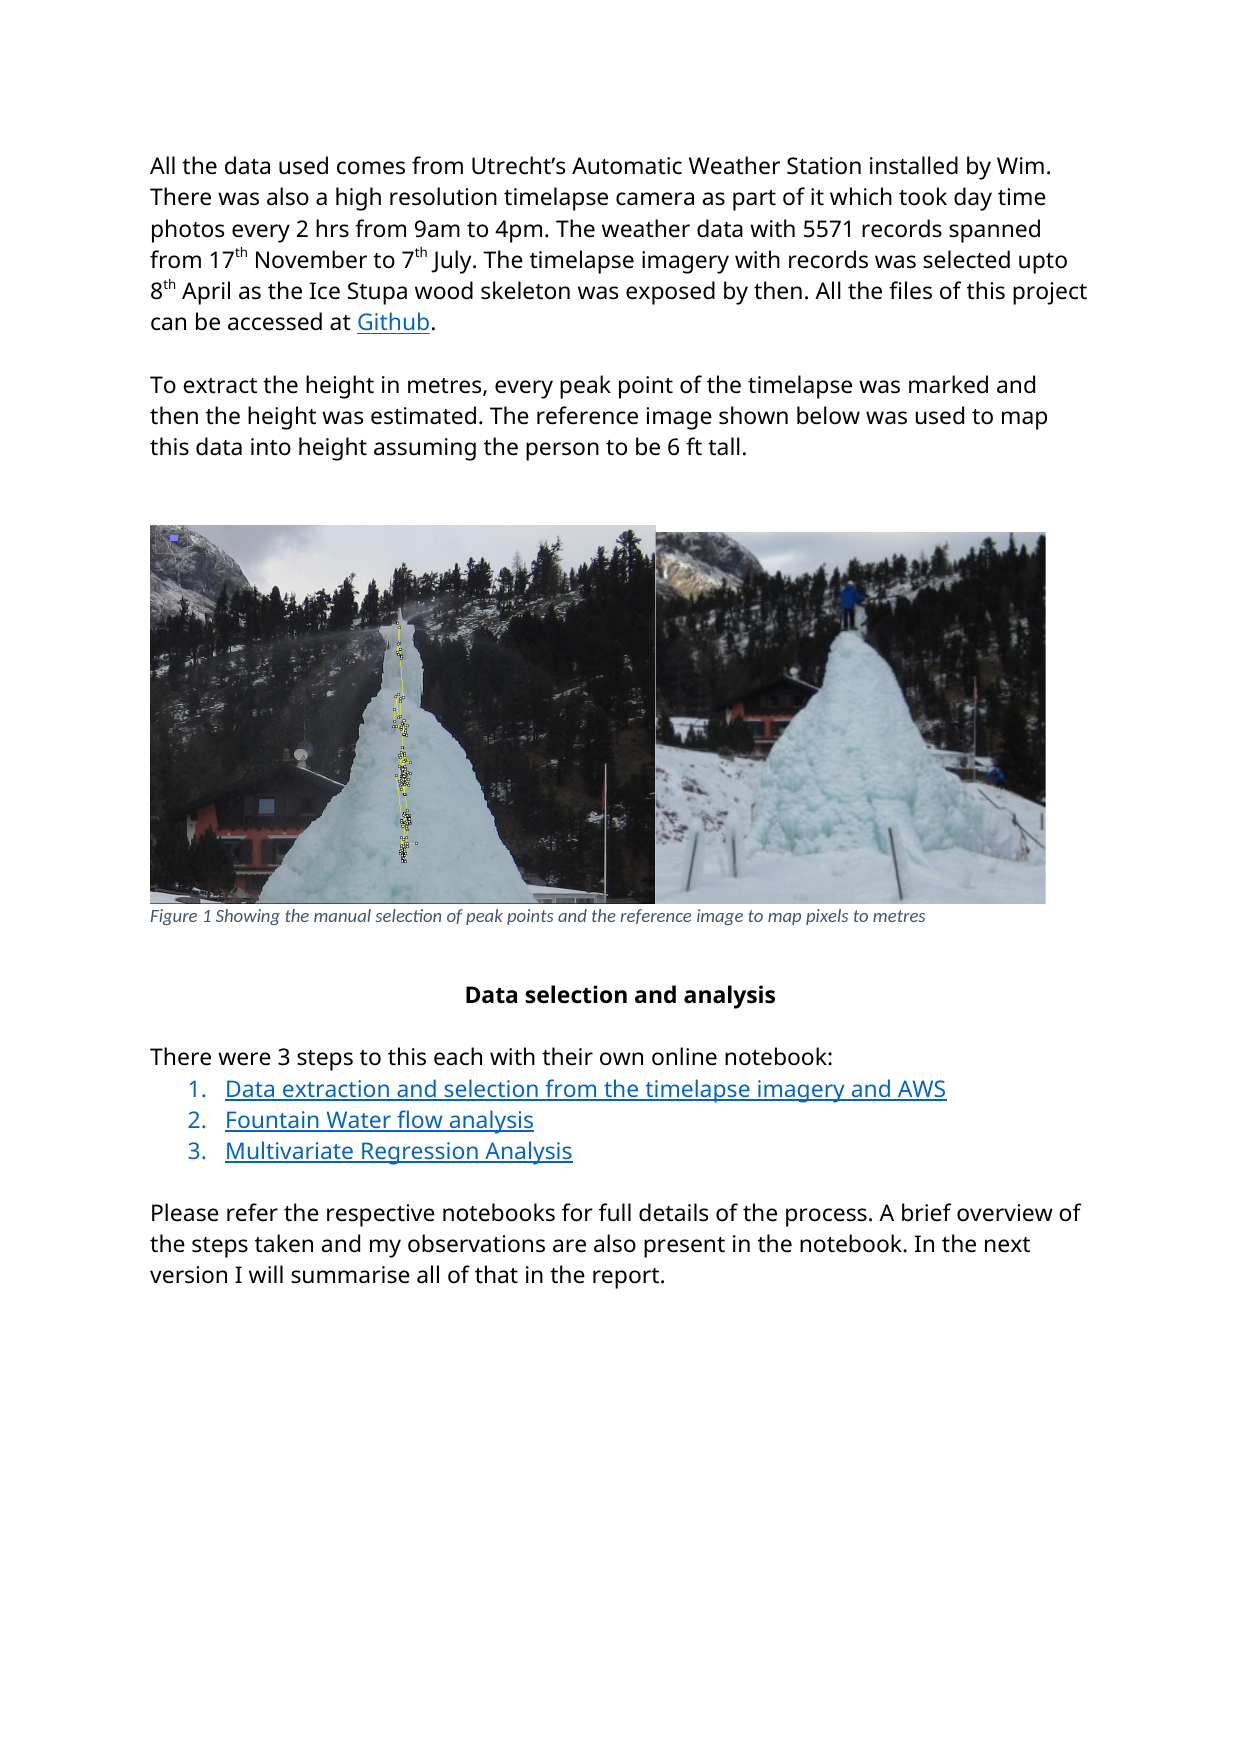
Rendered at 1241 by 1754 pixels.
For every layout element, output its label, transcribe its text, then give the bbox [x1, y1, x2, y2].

list Multivariate Regression Analysis [187, 1135, 1090, 1166]
text All the data used comes from Utrecht’s Automatic Weather Station installed by Wim. There was also a high resolution timelapse camera as part of it which took day time photos every 2 hrs from 9am to 4pm. The weather data with 5571 records spanned from 17th November to 7th July. The timelapse imagery with records was selected upto 8th April as the Ice Stupa wood skeleton was exposed by then. All the files of this project can be accessed at Github. [150, 150, 1090, 337]
text Data selection and analysis [150, 979, 1090, 1010]
text Please refer the respective notebooks for full details of the process. A brief overview of the steps taken and my observations are also present in the notebook. In the next version I will summarise all of that in the report. [150, 1197, 1090, 1291]
list Fountain Water flow analysis [187, 1104, 1090, 1135]
text There were 3 steps to this each with their own online notebook: [150, 1041, 1090, 1072]
text To extract the height in metres, every peak point of the timelapse was marked and then the height was estimated. The reference image shown below was used to map this data into height assuming the person to be 6 ft tall. [150, 369, 1090, 462]
text Figure 1 Showing the manual selection of peak points and the reference image to map pixels to metres [150, 904, 1090, 927]
picture [150, 525, 1046, 904]
list Data extraction and selection from the timelapse imagery and AWS [187, 1072, 1090, 1104]
